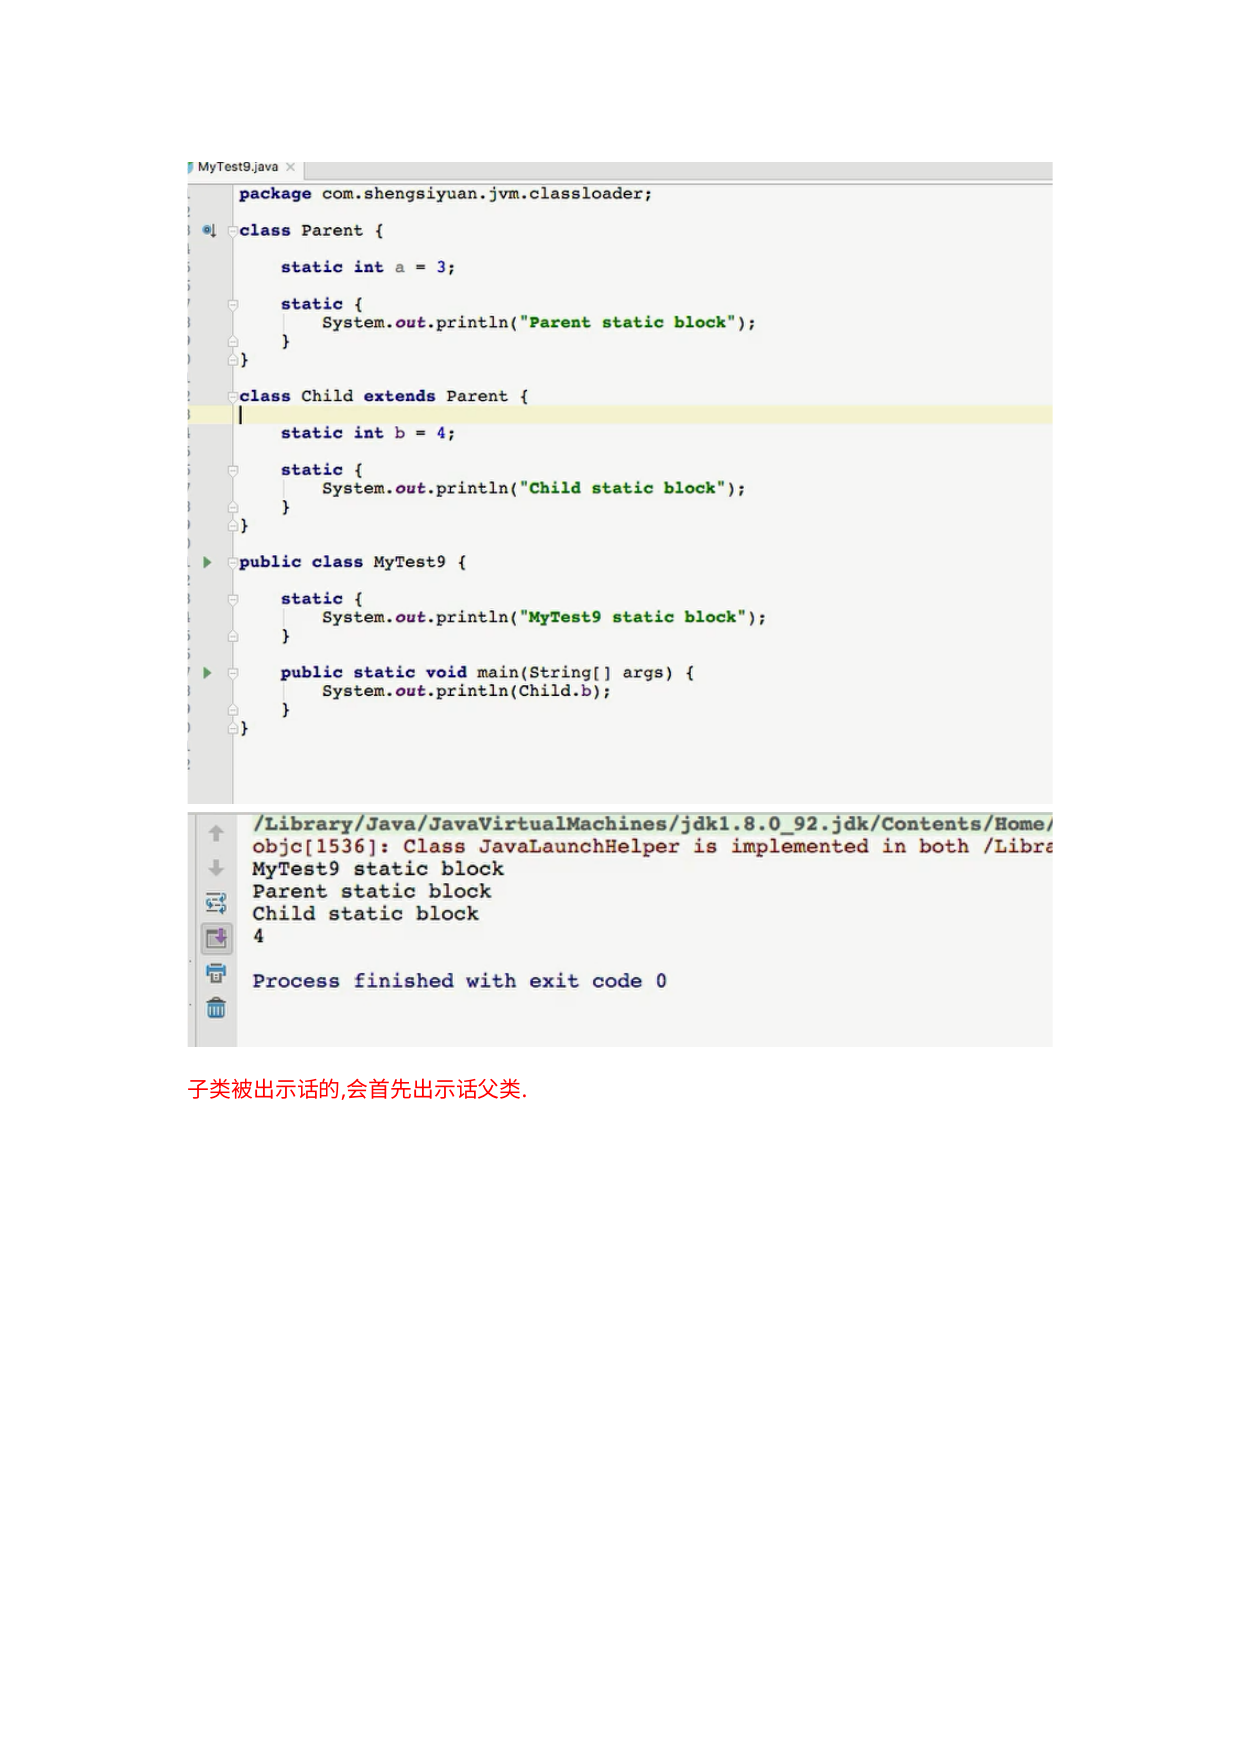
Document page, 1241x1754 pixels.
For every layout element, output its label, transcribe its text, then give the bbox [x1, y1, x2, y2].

text 子类被出示话的,会首先出示话父类. [187, 1072, 1053, 1104]
picture [187, 812, 1053, 1047]
picture [187, 162, 1053, 804]
